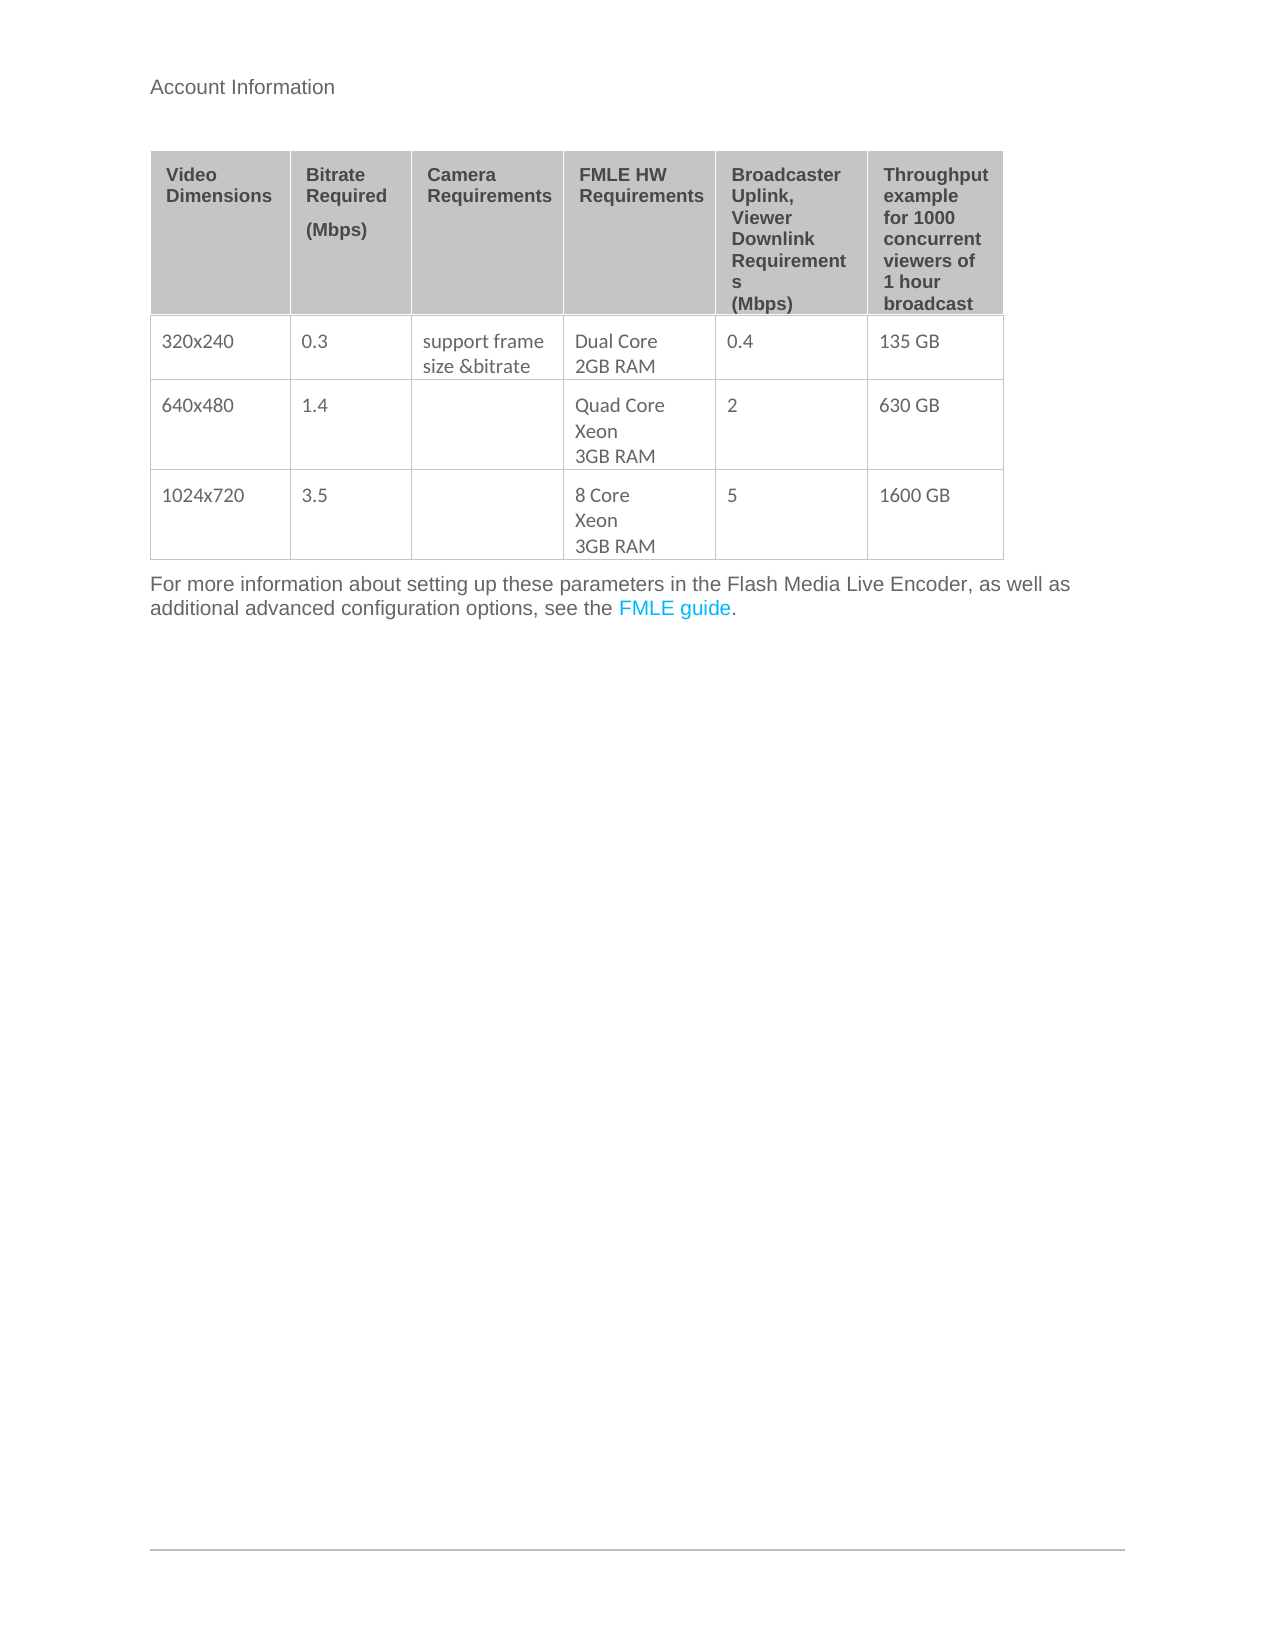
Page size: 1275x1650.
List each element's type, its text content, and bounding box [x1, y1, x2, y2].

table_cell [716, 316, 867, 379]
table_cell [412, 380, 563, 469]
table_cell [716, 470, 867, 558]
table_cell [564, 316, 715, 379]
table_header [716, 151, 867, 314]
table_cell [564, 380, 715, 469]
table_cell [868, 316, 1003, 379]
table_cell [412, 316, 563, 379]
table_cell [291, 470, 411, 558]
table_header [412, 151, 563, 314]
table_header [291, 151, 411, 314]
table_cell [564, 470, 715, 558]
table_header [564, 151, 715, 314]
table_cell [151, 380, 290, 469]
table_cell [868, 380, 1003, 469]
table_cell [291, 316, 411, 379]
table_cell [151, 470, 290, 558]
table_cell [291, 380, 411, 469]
text For more information about setting up these parameters in the Flash Media Live Encoder, as well as additional advanced configuration options, see the FMLE guide. [150, 572, 1125, 620]
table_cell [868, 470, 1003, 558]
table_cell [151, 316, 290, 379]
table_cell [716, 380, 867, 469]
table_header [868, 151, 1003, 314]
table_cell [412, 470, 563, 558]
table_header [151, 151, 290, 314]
